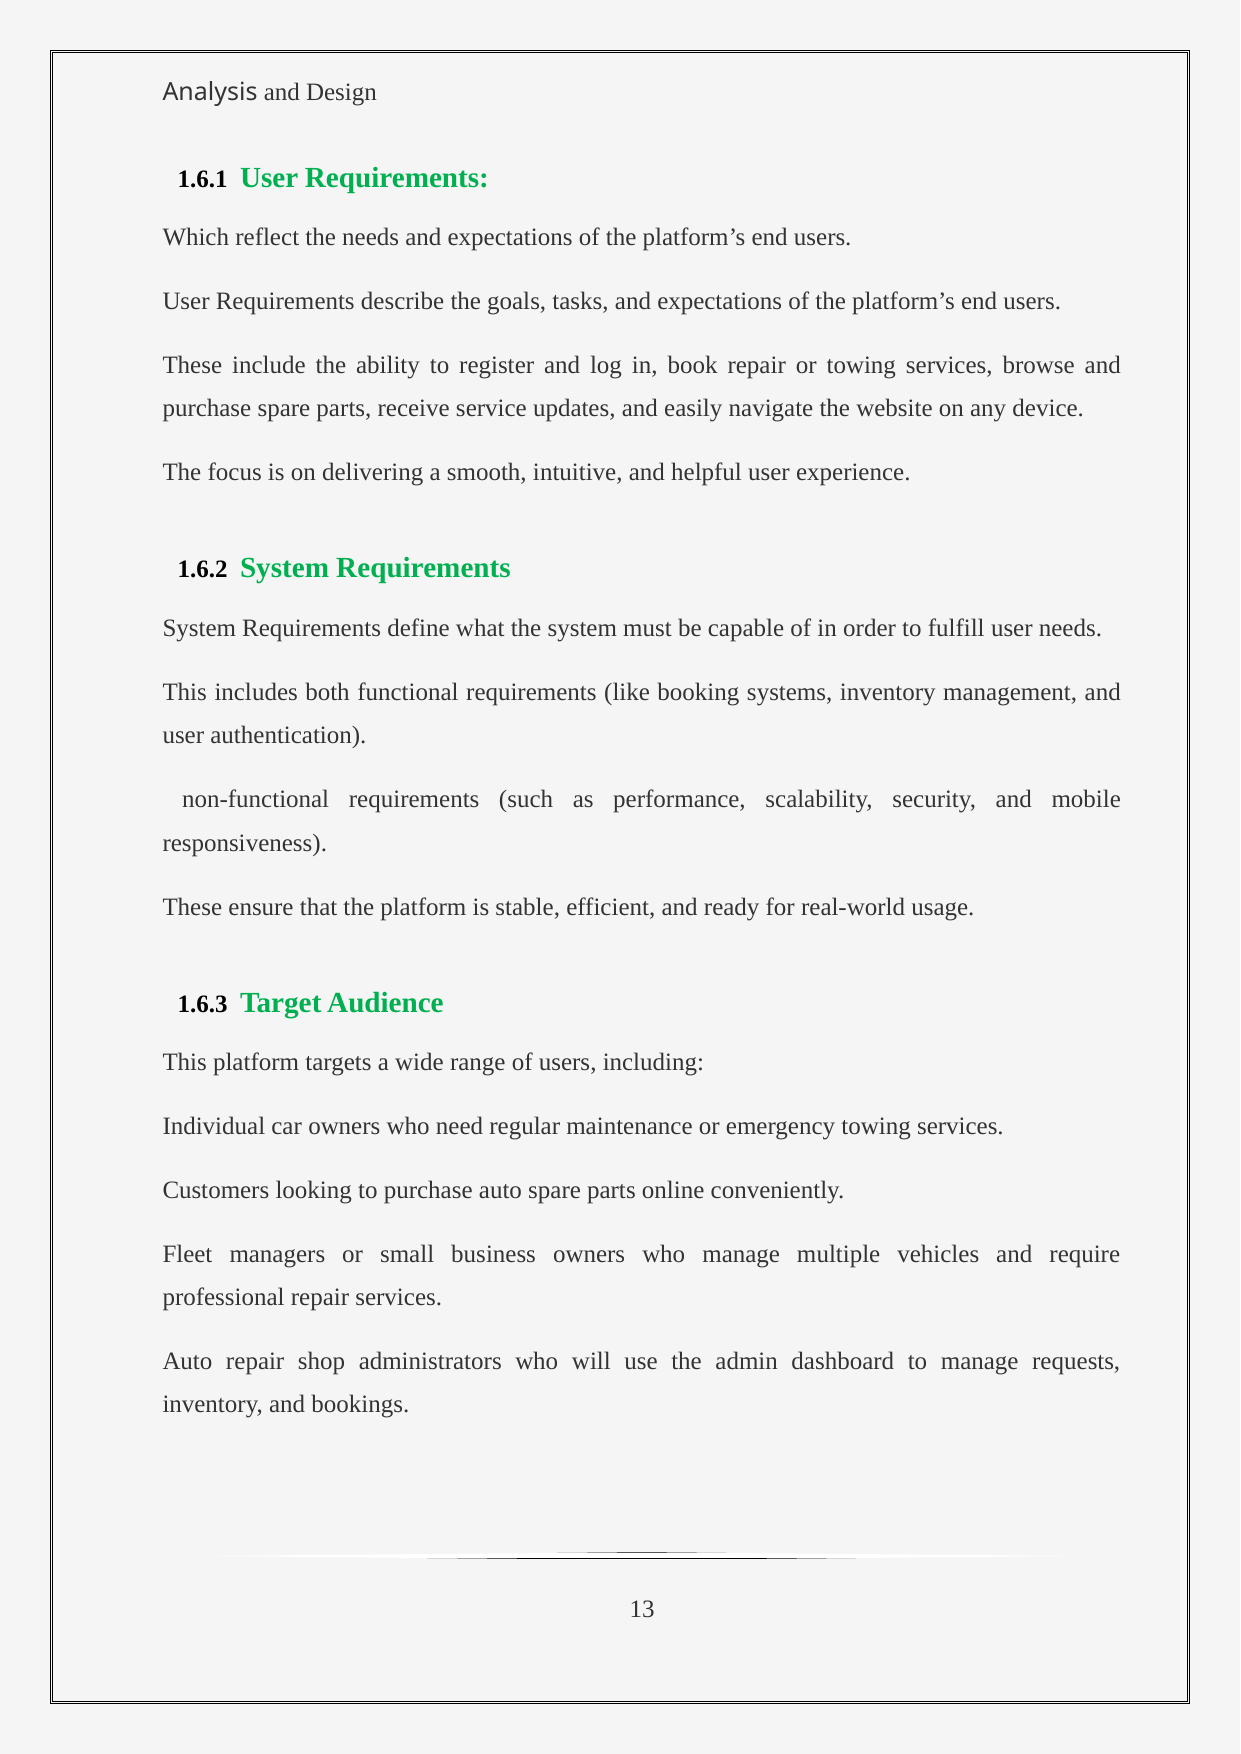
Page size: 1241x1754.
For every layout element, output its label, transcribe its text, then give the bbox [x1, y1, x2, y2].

text User Requirements describe the goals, tasks, and expectations of the platform’s end users. [162, 286, 1122, 315]
text Auto repair shop administrators who will use the admin dashboard to manage requests, inventory, and bookings. [162, 1346, 1122, 1418]
text This includes both functional requirements (like booking systems, inventory management, and user authentication). [162, 677, 1122, 749]
text non-functional requirements (such as performance, scalability, security, and mobile responsiveness). [162, 784, 1122, 856]
text These ensure that the platform is stable, efficient, and ready for real-world usage. [162, 892, 1122, 920]
text Which reflect the needs and expectations of the platform’s end users. [162, 222, 1122, 251]
subtitle User Requirements: [177, 160, 1122, 193]
text This platform targets a wide range of users, including: [162, 1047, 1122, 1076]
text These include the ability to register and log in, book repair or towing services, browse and purchase spare parts, receive service updates, and easily navigate the website on any device. [162, 350, 1122, 422]
text Fleet managers or small business owners who manage multiple vehicles and require professional repair services. [162, 1239, 1122, 1311]
subtitle Target Audience [177, 985, 1122, 1018]
subtitle System Requirements [177, 551, 1122, 584]
text The focus is on delivering a smooth, intuitive, and helpful user experience. [162, 457, 1122, 486]
text System Requirements define what the system must be capable of in order to fulfill user needs. [162, 613, 1122, 642]
text Customers looking to purchase auto spare parts online conveniently. [162, 1175, 1122, 1204]
text Individual car owners who need regular maintenance or emergency towing services. [162, 1111, 1122, 1140]
